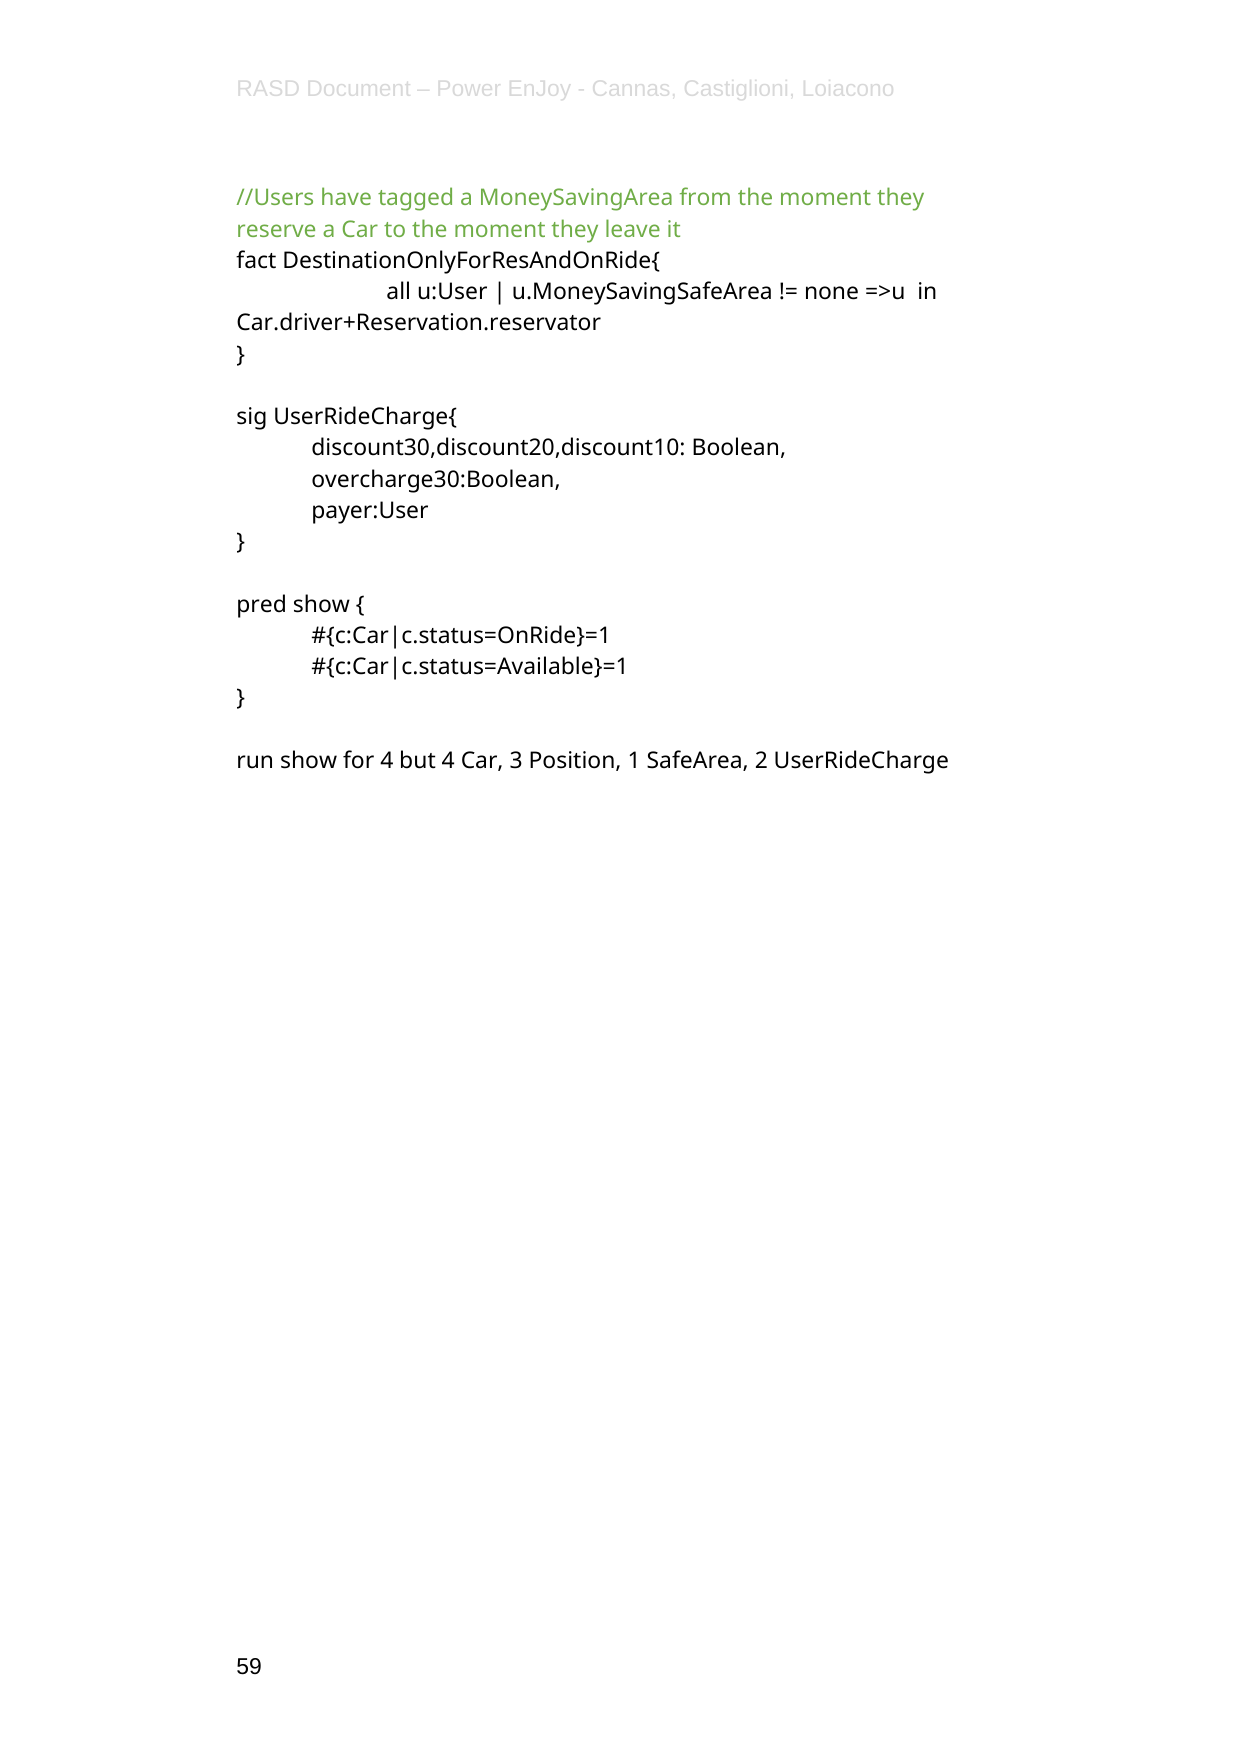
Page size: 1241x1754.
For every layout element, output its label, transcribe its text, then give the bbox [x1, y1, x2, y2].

subtitle //Users have tagged a MoneySavingArea from the moment they reserve a Car to the moment they leave it [236, 181, 1004, 244]
subtitle #{c:Car|c.status=OnRide}=1 [236, 619, 1004, 650]
subtitle sig UserRideCharge{ [236, 400, 1004, 431]
subtitle #{c:Car|c.status=Available}=1 [236, 650, 1004, 681]
subtitle pred show { [236, 587, 1004, 619]
subtitle fact DestinationOnlyForResAndOnRide{ [236, 244, 1004, 275]
subtitle } [236, 681, 1004, 712]
subtitle } [236, 337, 1004, 369]
subtitle } [236, 525, 1004, 556]
subtitle payer:User [236, 494, 1004, 525]
subtitle all u:User | u.MoneySavingSafeArea != none =>u in Car.driver+Reservation.reservator [236, 275, 1004, 337]
subtitle run show for 4 but 4 Car, 3 Position, 1 SafeArea, 2 UserRideCharge [236, 744, 1004, 775]
subtitle discount30,discount20,discount10: Boolean, [236, 431, 1004, 462]
subtitle overcharge30:Boolean, [236, 462, 1004, 494]
